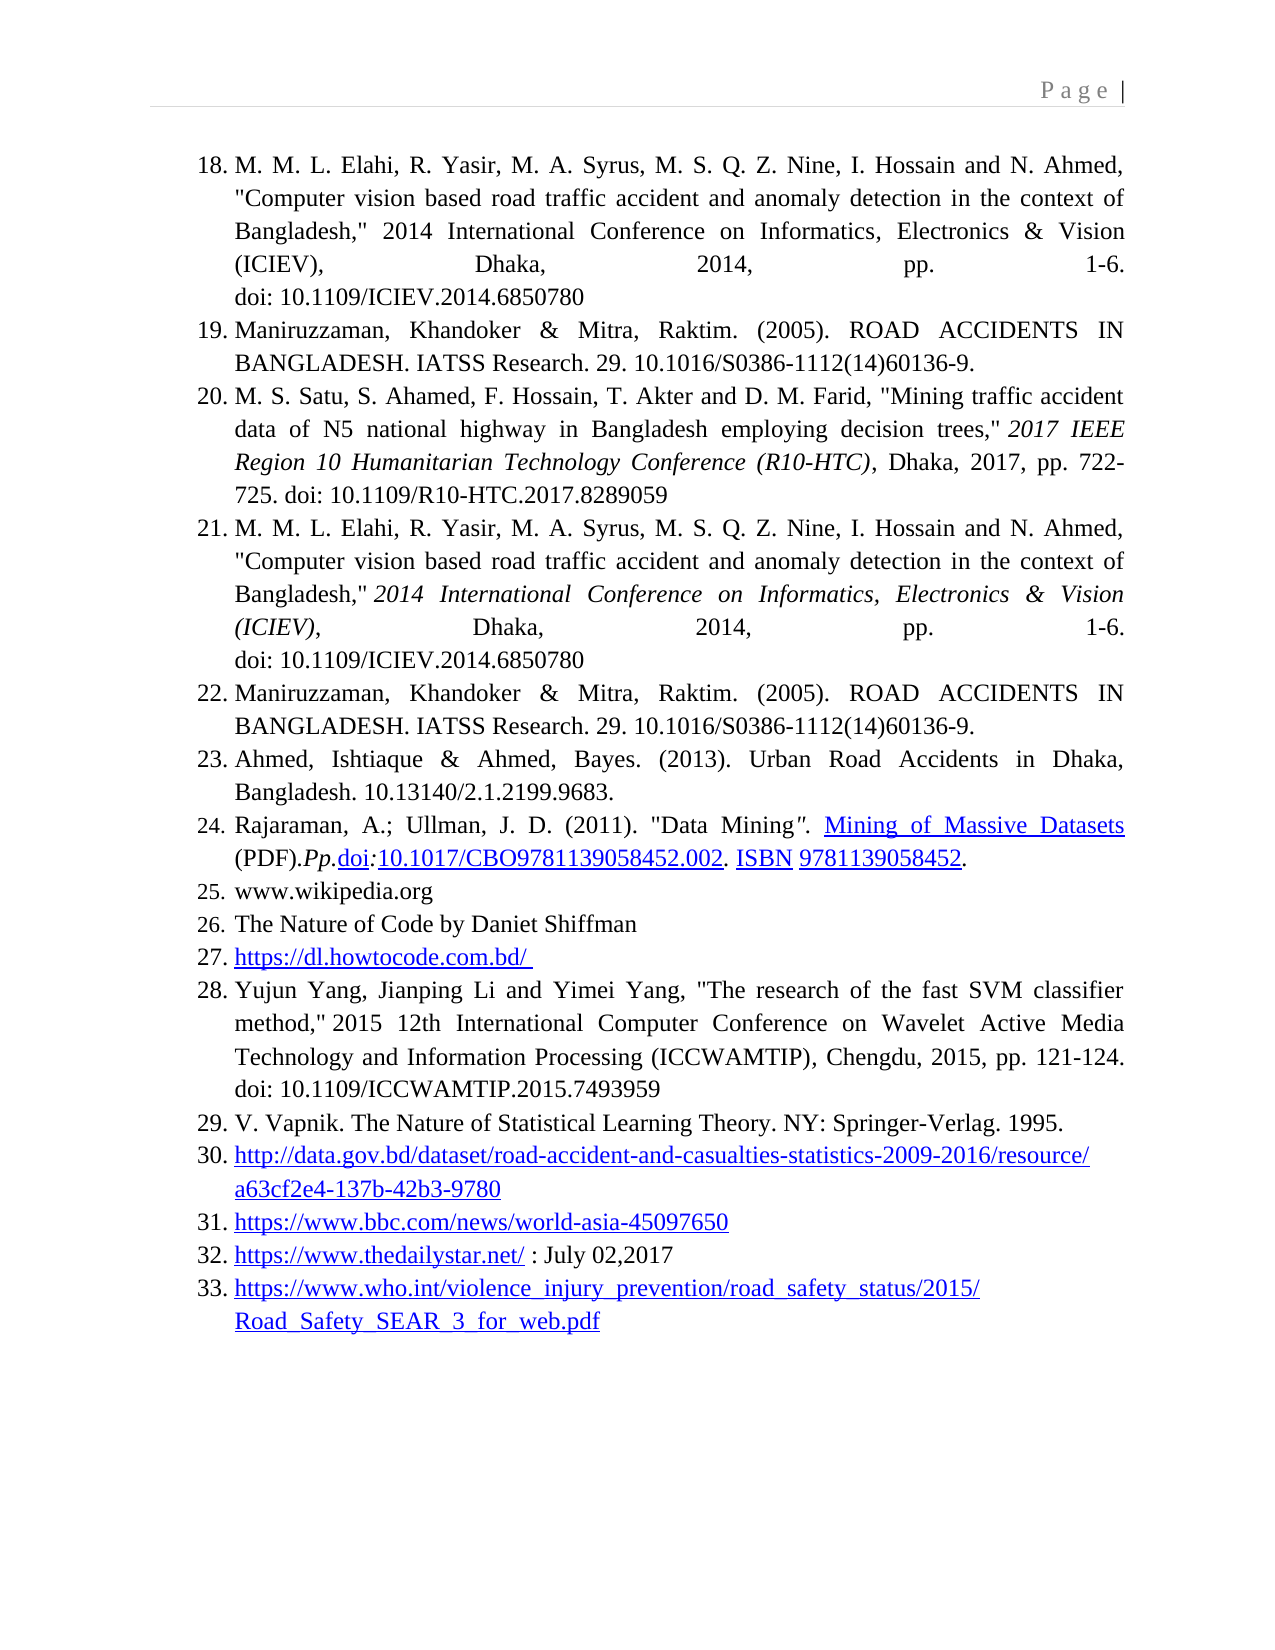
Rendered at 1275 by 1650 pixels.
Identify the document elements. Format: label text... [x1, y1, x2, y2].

list Maniruzzaman, Khandoker & Mitra, Raktim. (2005). ROAD ACCIDENTS IN BANGLADESH. IATSS Research. 29. 10.1016/S0386-1112(14)60136-9. [197, 678, 1125, 740]
list Ahmed, Ishtiaque & Ahmed, Bayes. (2013). Urban Road Accidents in Dhaka, Bangladesh. 10.13140/2.1.2199.9683. [197, 744, 1125, 806]
list https://www.bbc.com/news/world-asia-45097650 [197, 1207, 1125, 1235]
list Yujun Yang, Jianping Li and Yimei Yang, "The research of the fast SVM classifier method," 2015 12th International Computer Conference on Wavelet Active Media Technology and Information Processing (ICCWAMTIP), Chengdu, 2015, pp. 121-124. doi: 10.1109/ICCWAMTIP.2015.7493959 [197, 976, 1125, 1103]
list www.wikipedia.org [197, 876, 1125, 905]
list The Nature of Code by Daniet Shiffman [197, 909, 1125, 938]
list Rajaraman, A.; Ullman, J. D. (2011). "Data Mining". Mining of Massive Datasets (PDF).Pp.doi:10.1017/CBO9781139058452.002. ISBN 9781139058452. [197, 810, 1125, 872]
list https://www.who.int/violence_injury_prevention/road_safety_status/2015/Road_Safety_SEAR_3_for_web.pdf [197, 1273, 1125, 1334]
list M. S. Satu, S. Ahamed, F. Hossain, T. Akter and D. M. Farid, "Mining traffic accident data of N5 national highway in Bangladesh employing decision trees," 2017 IEEE Region 10 Humanitarian Technology Conference (R10-HTC), Dhaka, 2017, pp. 722-725. doi: 10.1109/R10-HTC.2017.8289059 [197, 381, 1125, 509]
list http://data.gov.bd/dataset/road-accident-and-casualties-statistics-2009-2016/resource/a63cf2e4-137b-42b3-9780 [197, 1141, 1125, 1202]
list M. M. L. Elahi, R. Yasir, M. A. Syrus, M. S. Q. Z. Nine, I. Hossain and N. Ahmed, "Computer vision based road traffic accident and anomaly detection in the context of Bangladesh," 2014 International Conference on Informatics, Electronics & Vision (ICIEV), Dhaka, 2014, pp. 1-6. doi: 10.1109/ICIEV.2014.6850780 [197, 150, 1125, 311]
list https://dl.howtocode.com.bd/ [197, 942, 1125, 971]
list M. M. L. Elahi, R. Yasir, M. A. Syrus, M. S. Q. Z. Nine, I. Hossain and N. Ahmed, "Computer vision based road traffic accident and anomaly detection in the context of Bangladesh," 2014 International Conference on Informatics, Electronics & Vision (ICIEV), Dhaka, 2014, pp. 1-6. doi: 10.1109/ICIEV.2014.6850780 [197, 513, 1125, 674]
list V. Vapnik. The Nature of Statistical Learning Theory. NY: Springer-Verlag. 1995. [197, 1108, 1125, 1136]
list Maniruzzaman, Khandoker & Mitra, Raktim. (2005). ROAD ACCIDENTS IN BANGLADESH. IATSS Research. 29. 10.1016/S0386-1112(14)60136-9. [197, 315, 1125, 377]
list https://www.thedailystar.net/ : July 02,2017 [197, 1240, 1125, 1268]
